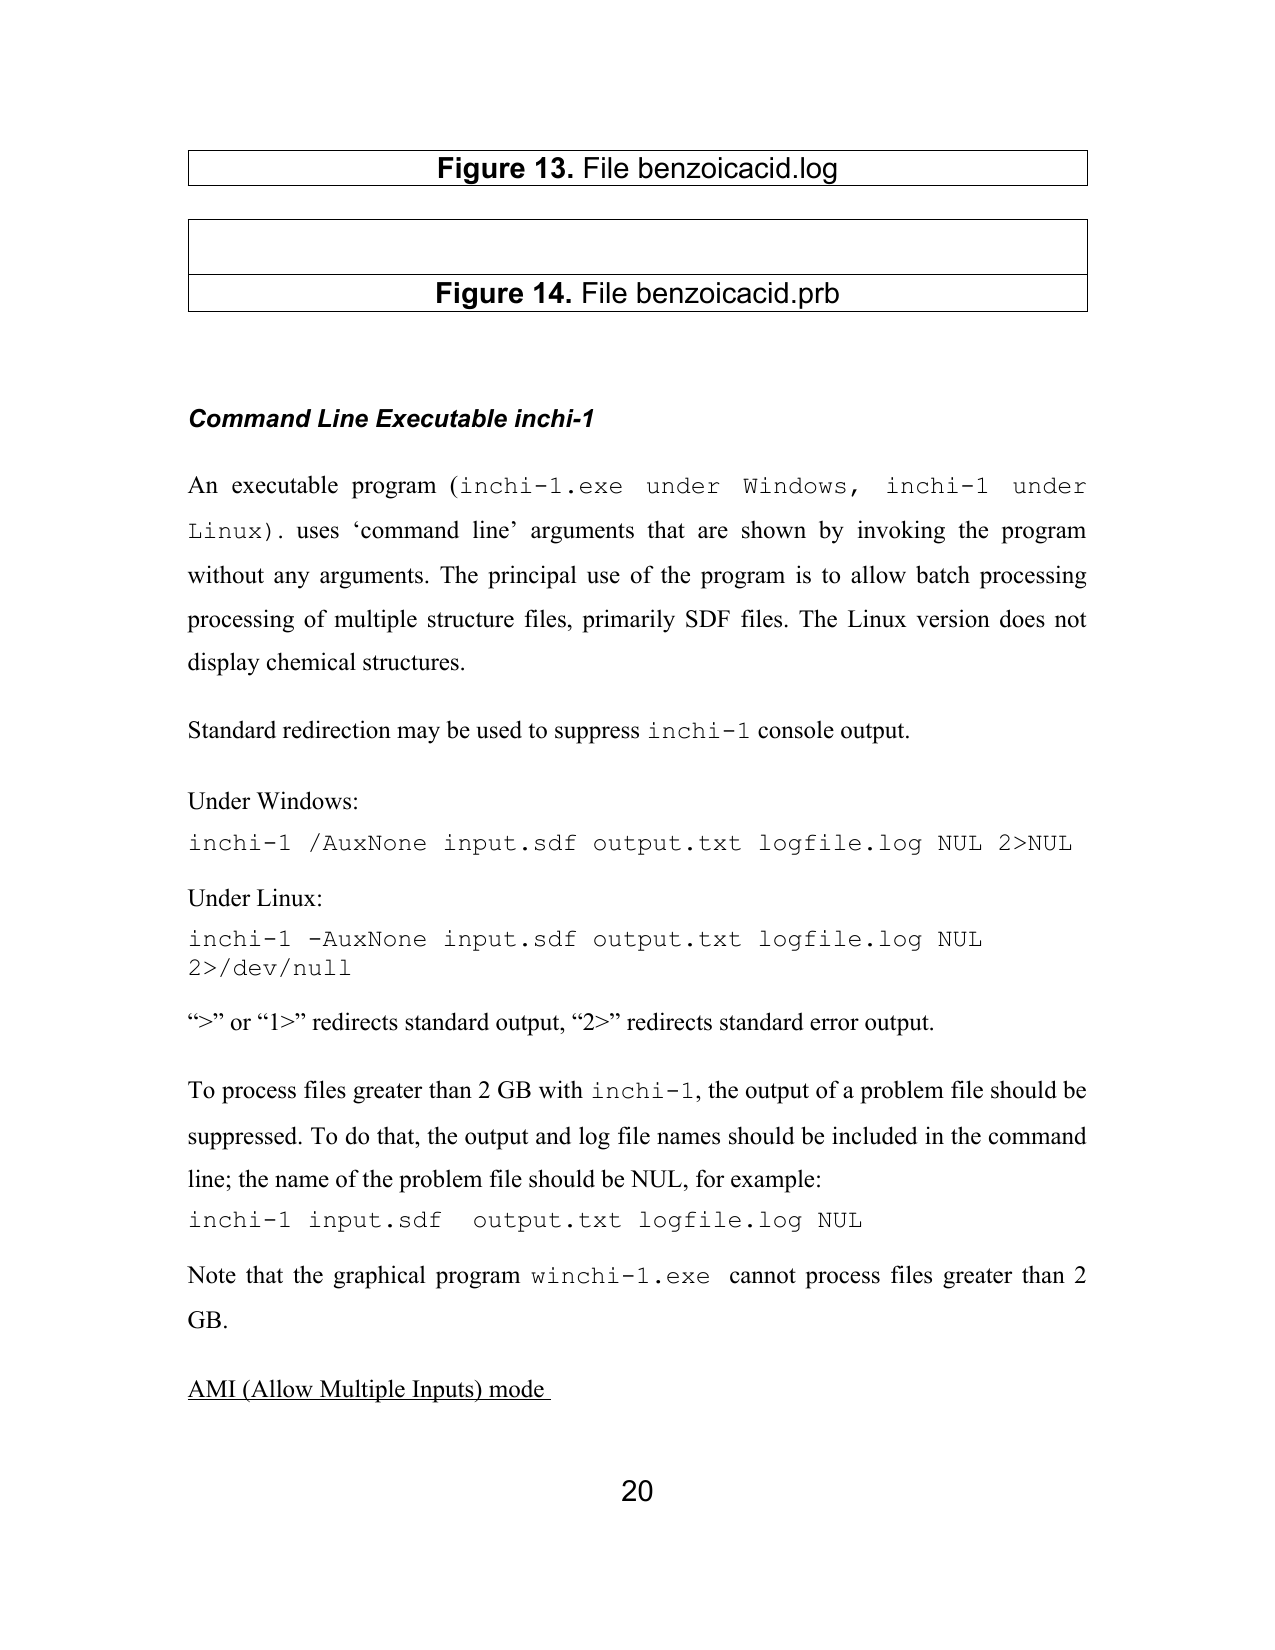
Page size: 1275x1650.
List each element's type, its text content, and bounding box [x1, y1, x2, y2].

table_cell Figure 14. File benzoicacid.prb [189, 275, 1087, 311]
text inchi-1 -AuxNone input.sdf output.txt logfile.log NUL 2>/dev/null [187, 926, 1087, 982]
text Under Windows: [187, 786, 1087, 815]
subtitle Command Line Executable inchi-1 [187, 404, 1087, 433]
text Under Linux: [187, 883, 1087, 911]
text Note that the graphical program winchi-1.exe cannot process files greater than 2 GB. [187, 1260, 1087, 1334]
text inchi-1 /AuxNone input.sdf output.txt logfile.log NUL 2>NUL [187, 829, 1087, 858]
text inchi-1 input.sdf output.txt logfile.log NUL [187, 1207, 1087, 1235]
table_cell Figure 13. File benzoicacid.log [189, 151, 1087, 184]
text Standard redirection may be used to suppress inchi-1 console output. [187, 715, 1087, 746]
table_header [189, 220, 1087, 273]
text An executable program (inchi-1.exe under Windows, inchi-1 under Linux). uses ‘command line’ arguments that are shown by invoking the program without any arguments. The principal use of the program is to allow batch processing processing of multiple structure files, primarily SDF files. The Linux version does not display chemical structures. [187, 470, 1087, 676]
text To process files greater than 2 GB with inchi-1, the output of a problem file should be suppressed. To do that, the output and log file names should be included in the command line; the name of the problem file should be NUL, for example: [187, 1076, 1087, 1193]
text “>” or “1>” redirects standard output, “2>” redirects standard error output. [187, 1007, 1087, 1036]
text AMI (Allow Multiple Inputs) mode [187, 1374, 1087, 1402]
